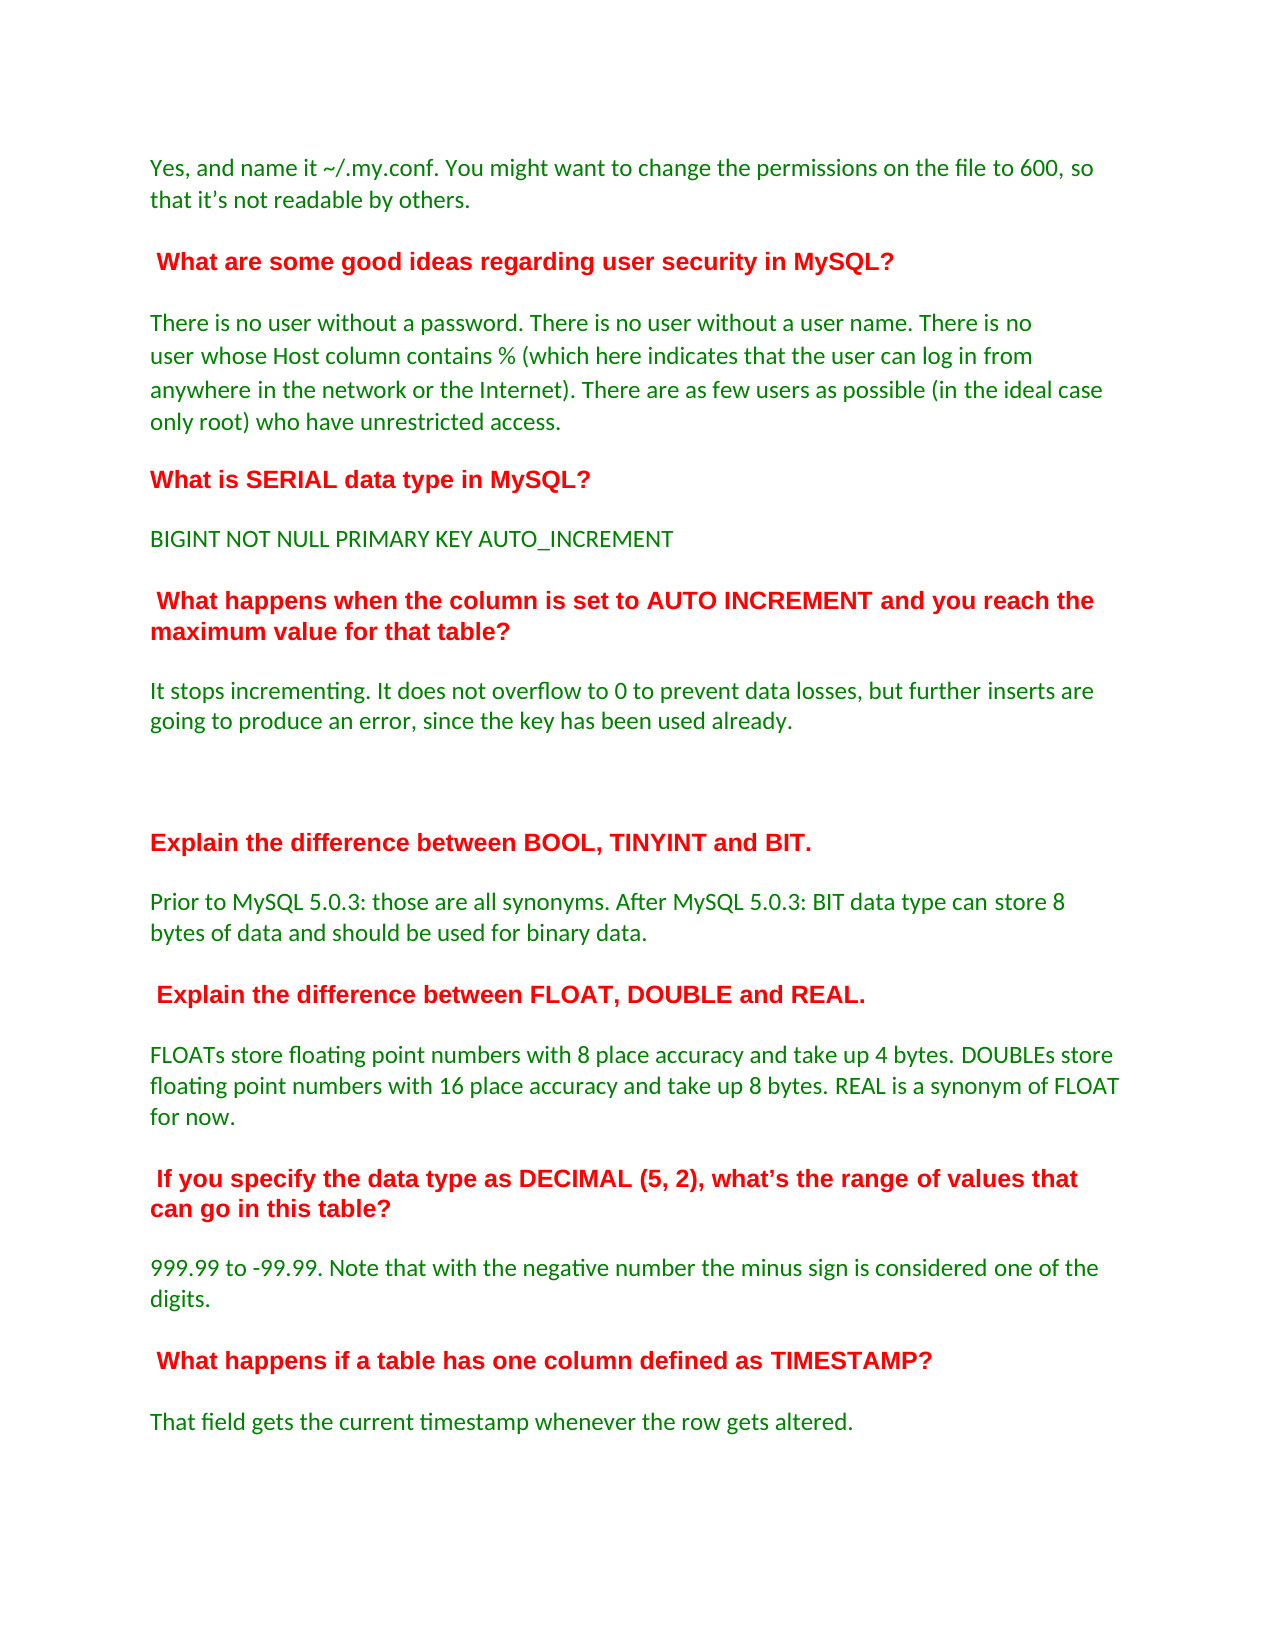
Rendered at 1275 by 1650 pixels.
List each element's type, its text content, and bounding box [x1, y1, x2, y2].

text That field gets the current timestamp whenever the row gets altered. [150, 1406, 1125, 1436]
text 999.99 to -99.99. Note that with the negative number the minus sign is considered one of the digits. [150, 1252, 1125, 1313]
text Explain the difference between BOOL, TINYINT and BIT. [150, 828, 1125, 857]
text FLOATs store floating point numbers with 8 place accuracy and take up 4 bytes. DOUBLEs store floating point numbers with 16 place accuracy and take up 8 bytes. REAL is a synonym of FLOAT for now. [150, 1040, 1125, 1131]
text Prior to MySQL 5.0.3: those are all synonyms. After MySQL 5.0.3: BIT data type can store 8 bytes of data and should be used for binary data. [150, 886, 1125, 947]
text Yes, and name it ~/.my.conf. You might want to change the permissions on the file to 600, so that it’s not readable by others. [150, 150, 1125, 214]
text What happens if a table has one column defined as TIMESTAMP? [150, 1343, 1125, 1377]
text Explain the difference between FLOAT, DOUBLE and REAL. [150, 976, 1125, 1011]
text It stops incrementing. It does not overflow to 0 to prevent data losses, but further inserts are going to produce an error, since the key has been used already. [150, 675, 1125, 736]
text If you specify the data type as DECIMAL (5, 2), what’s the range of values that can go in this table? [150, 1160, 1125, 1223]
text What is SERIAL data type in MySQL? [150, 465, 1125, 494]
text What happens when the column is set to AUTO INCREMENT and you reach the maximum value for that table? [150, 583, 1125, 646]
text What are some good ideas regarding user security in MySQL? [150, 244, 1125, 278]
text There is no user without a password. There is no user without a user name. There is no user whose Host column contains % (which here indicates that the user can log in from anywhere in the network or the Internet). There are as few users as possible (in the ideal case only root) who have unrestricted access. [150, 307, 1125, 436]
text BIGINT NOT NULL PRIMARY KEY AUTO_INCREMENT [150, 523, 1125, 554]
